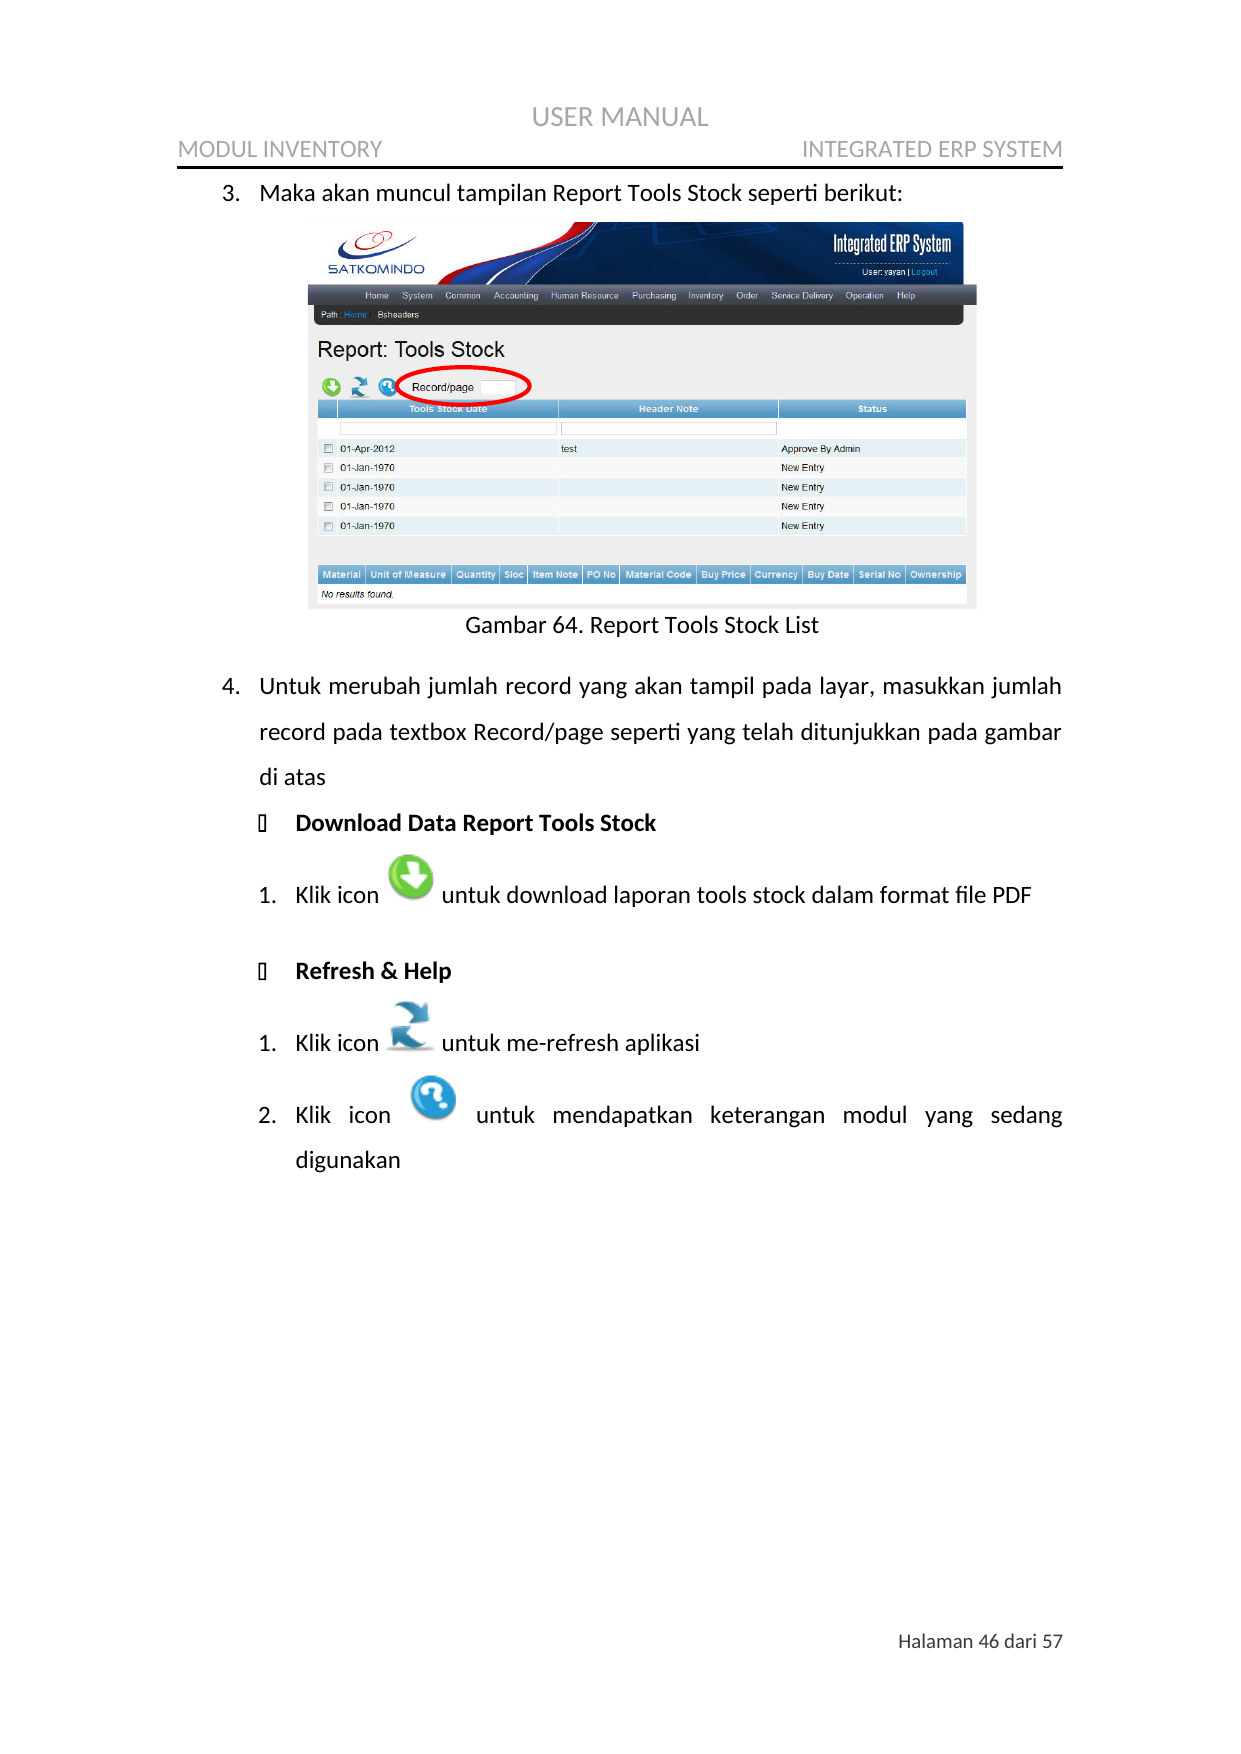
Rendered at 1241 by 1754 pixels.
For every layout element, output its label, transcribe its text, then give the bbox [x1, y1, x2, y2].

picture [385, 852, 436, 904]
text Gambar 64. Report Tools Stock List [222, 609, 1063, 639]
list Klik icon untuk download laporan tools stock dalam format file PDF [258, 853, 1063, 910]
picture [408, 1073, 459, 1124]
list Refresh & Help [258, 955, 1063, 986]
list Klik icon untuk me-refresh aplikasi [258, 1001, 1063, 1058]
picture [385, 1001, 436, 1052]
list Untuk merubah jumlah record yang akan tampil pada layar, masukkan jumlah record pada textbox Record/page seperti yang telah ditunjukkan pada gambar di atas [222, 670, 1063, 792]
list Klik icon untuk mendapatkan keterangan modul yang sedang digunakan [258, 1073, 1063, 1175]
picture [307, 222, 977, 609]
list Maka akan muncul tampilan Report Tools Stock seperti berikut: [222, 177, 1063, 208]
list Download Data Report Tools Stock [258, 807, 1063, 838]
